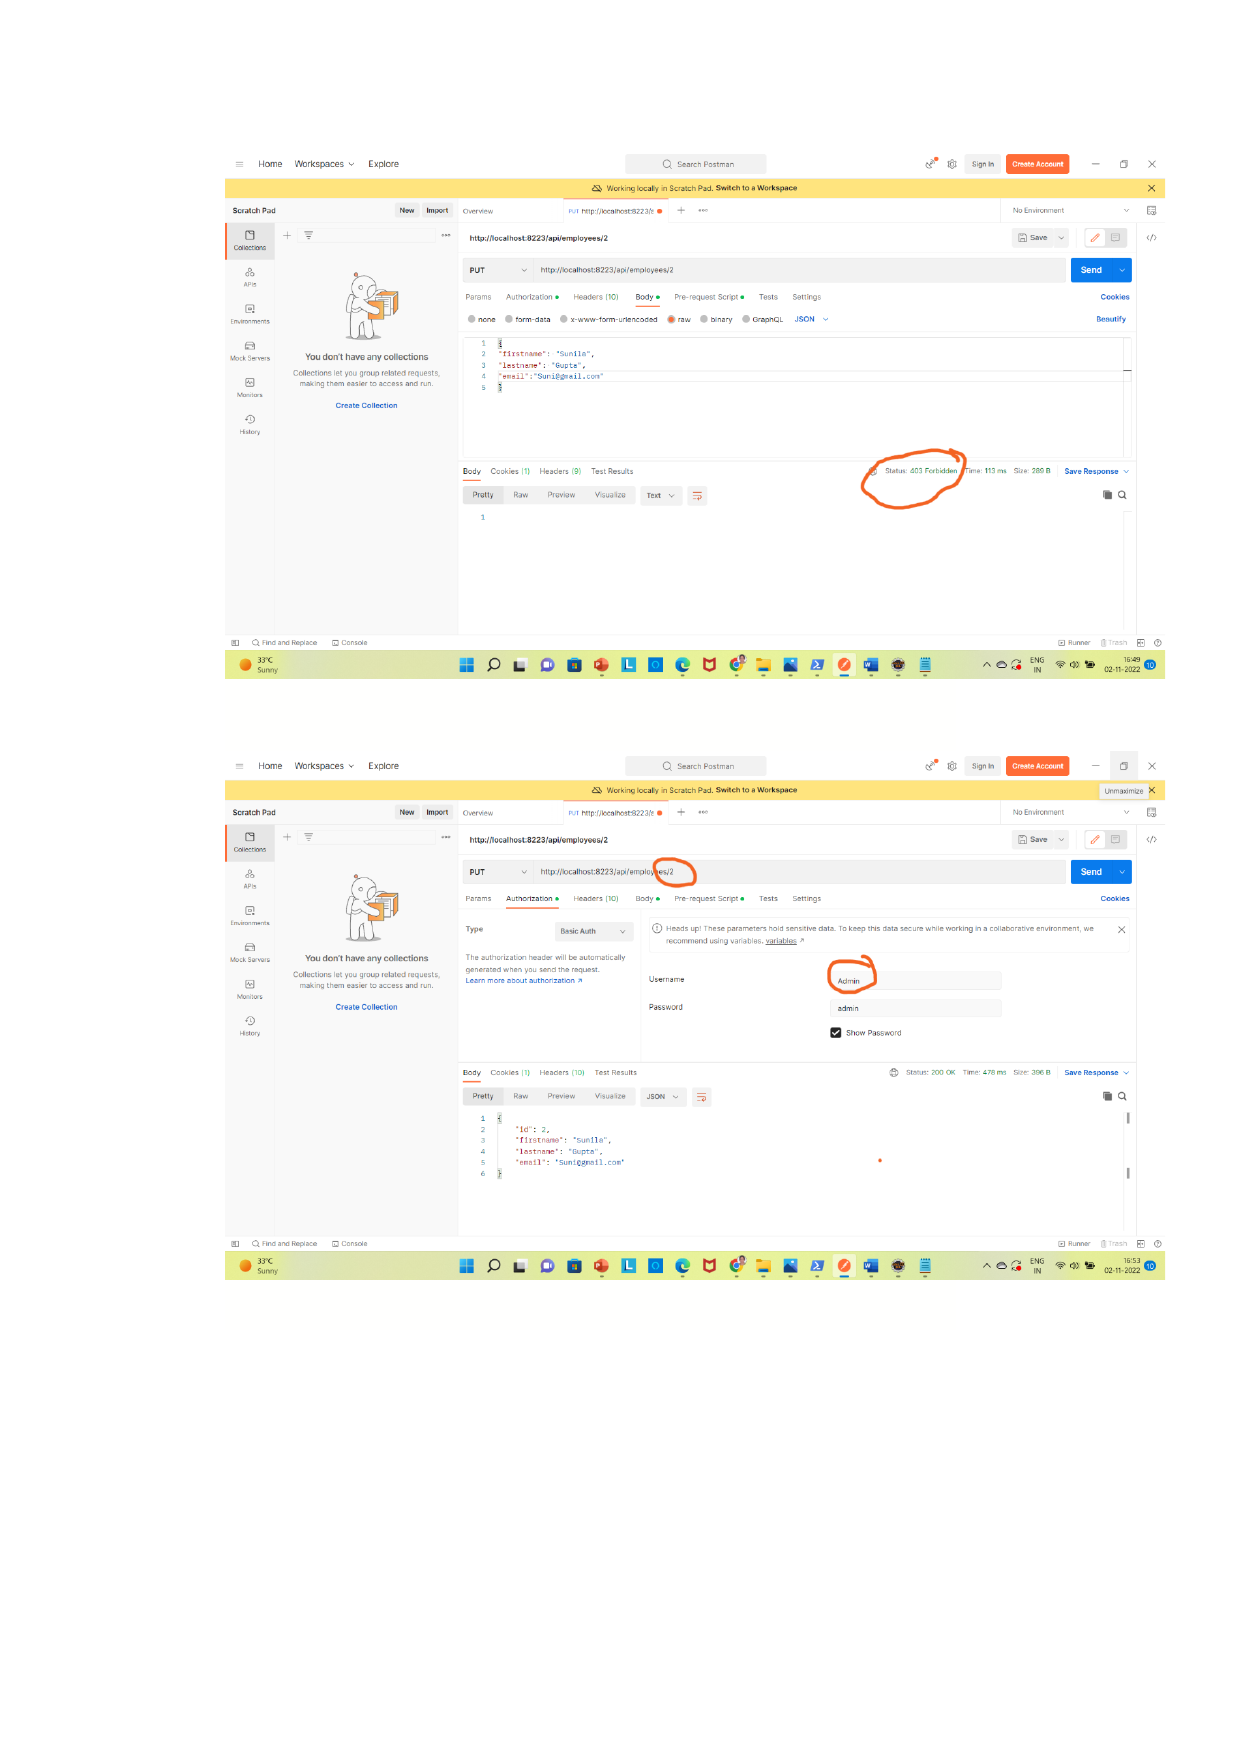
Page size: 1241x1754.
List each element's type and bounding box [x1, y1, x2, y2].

picture [225, 751, 1166, 1280]
picture [225, 150, 1166, 679]
